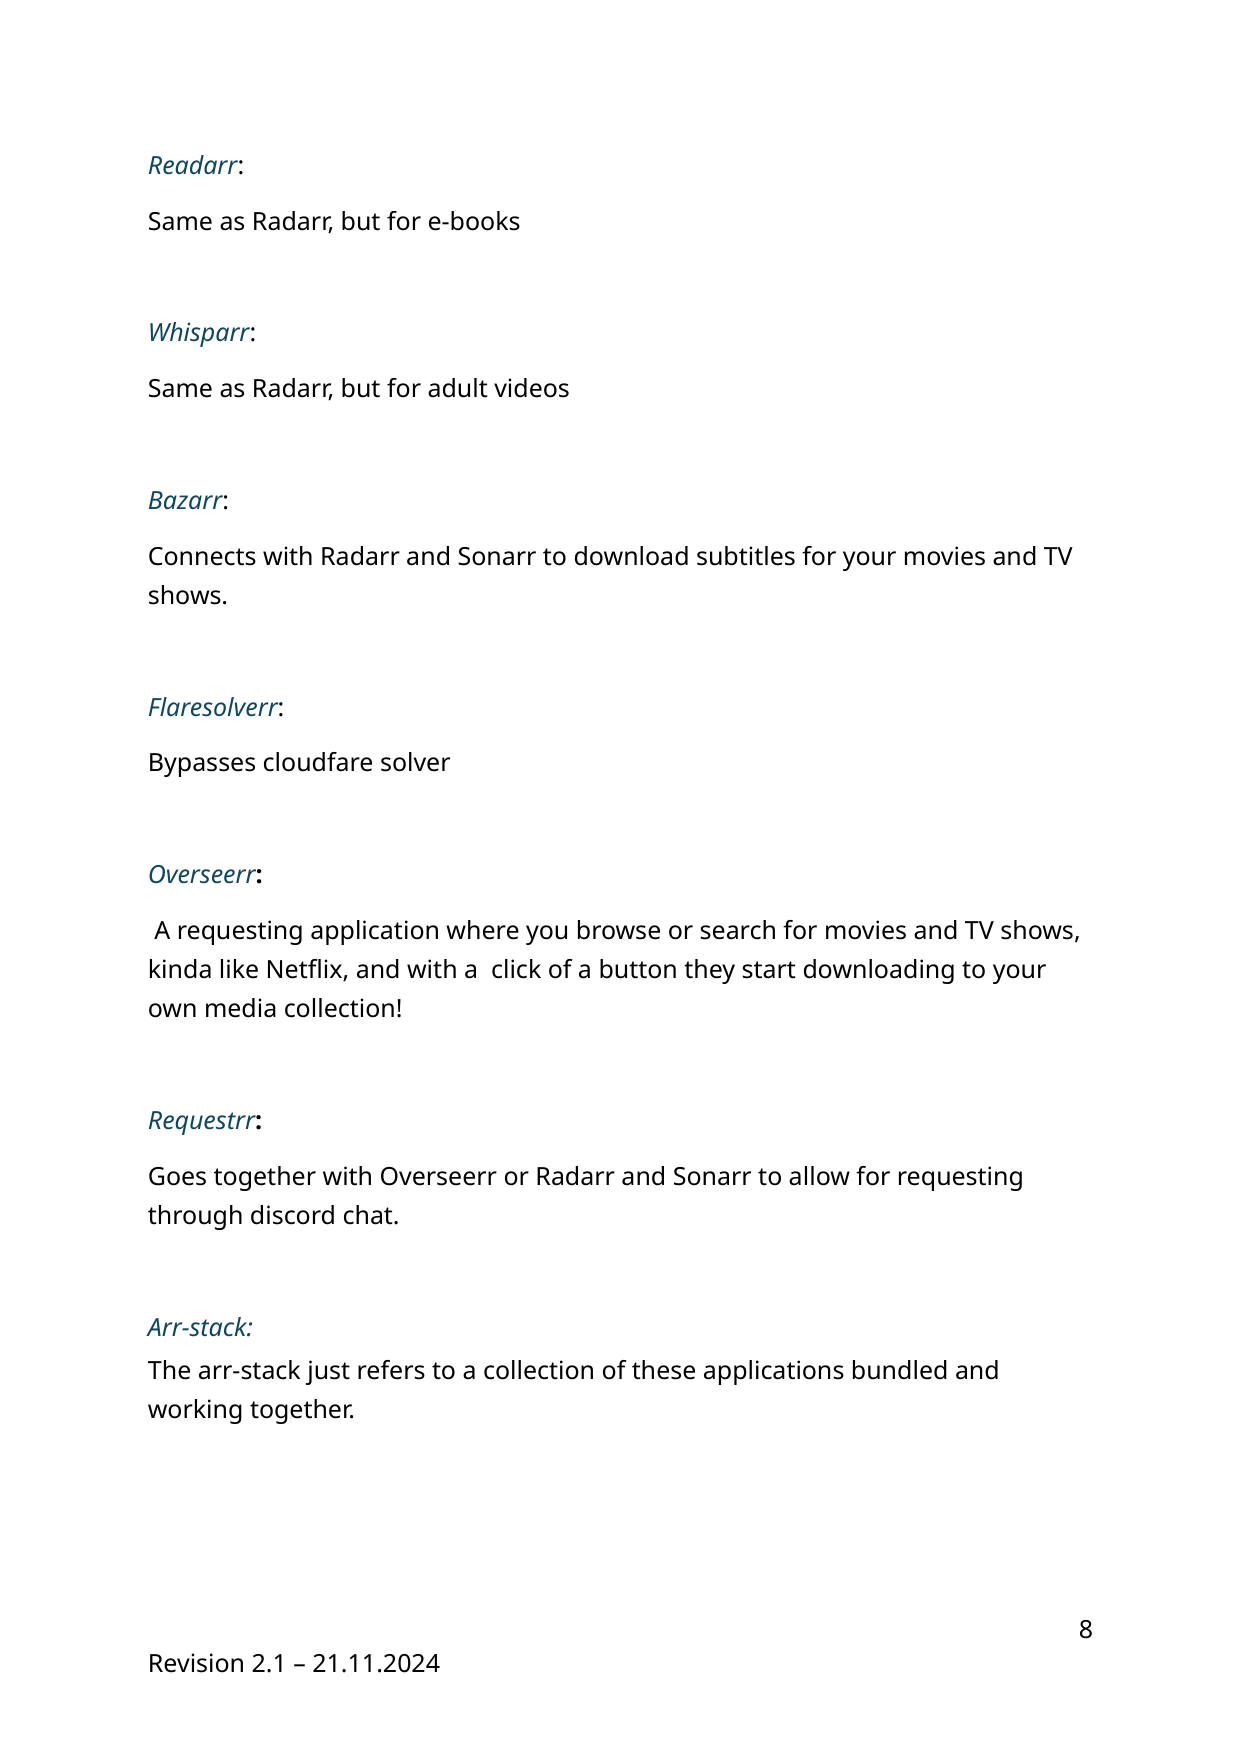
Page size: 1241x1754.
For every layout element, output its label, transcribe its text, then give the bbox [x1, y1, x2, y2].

text Whisparr: [148, 315, 1093, 349]
subtitle Arr-stack: [148, 1309, 1093, 1343]
text The arr-stack just refers to a collection of these applications bundled and working together. [148, 1353, 1093, 1426]
text Same as Radarr, but for adult videos [148, 371, 1093, 405]
text Flaresolverr: [148, 689, 1093, 723]
text Readarr: [148, 148, 1093, 182]
text Connects with Radarr and Sonarr to download subtitles for your movies and TV shows. [148, 538, 1093, 612]
text Bypasses cloudfare solver [148, 745, 1093, 779]
text Same as Radarr, but for e-books [148, 203, 1093, 237]
text Goes together with Overseerr or Radarr and Sonarr to allow for requesting through discord chat. [148, 1158, 1093, 1232]
text Overseerr: [148, 857, 1093, 891]
text Bazarr: [148, 483, 1093, 517]
text Requestrr: [148, 1103, 1093, 1137]
text A requesting application where you browse or search for movies and TV shows, kinda like Netflix, and with a click of a button they start downloading to your own media collection! [148, 913, 1093, 1025]
